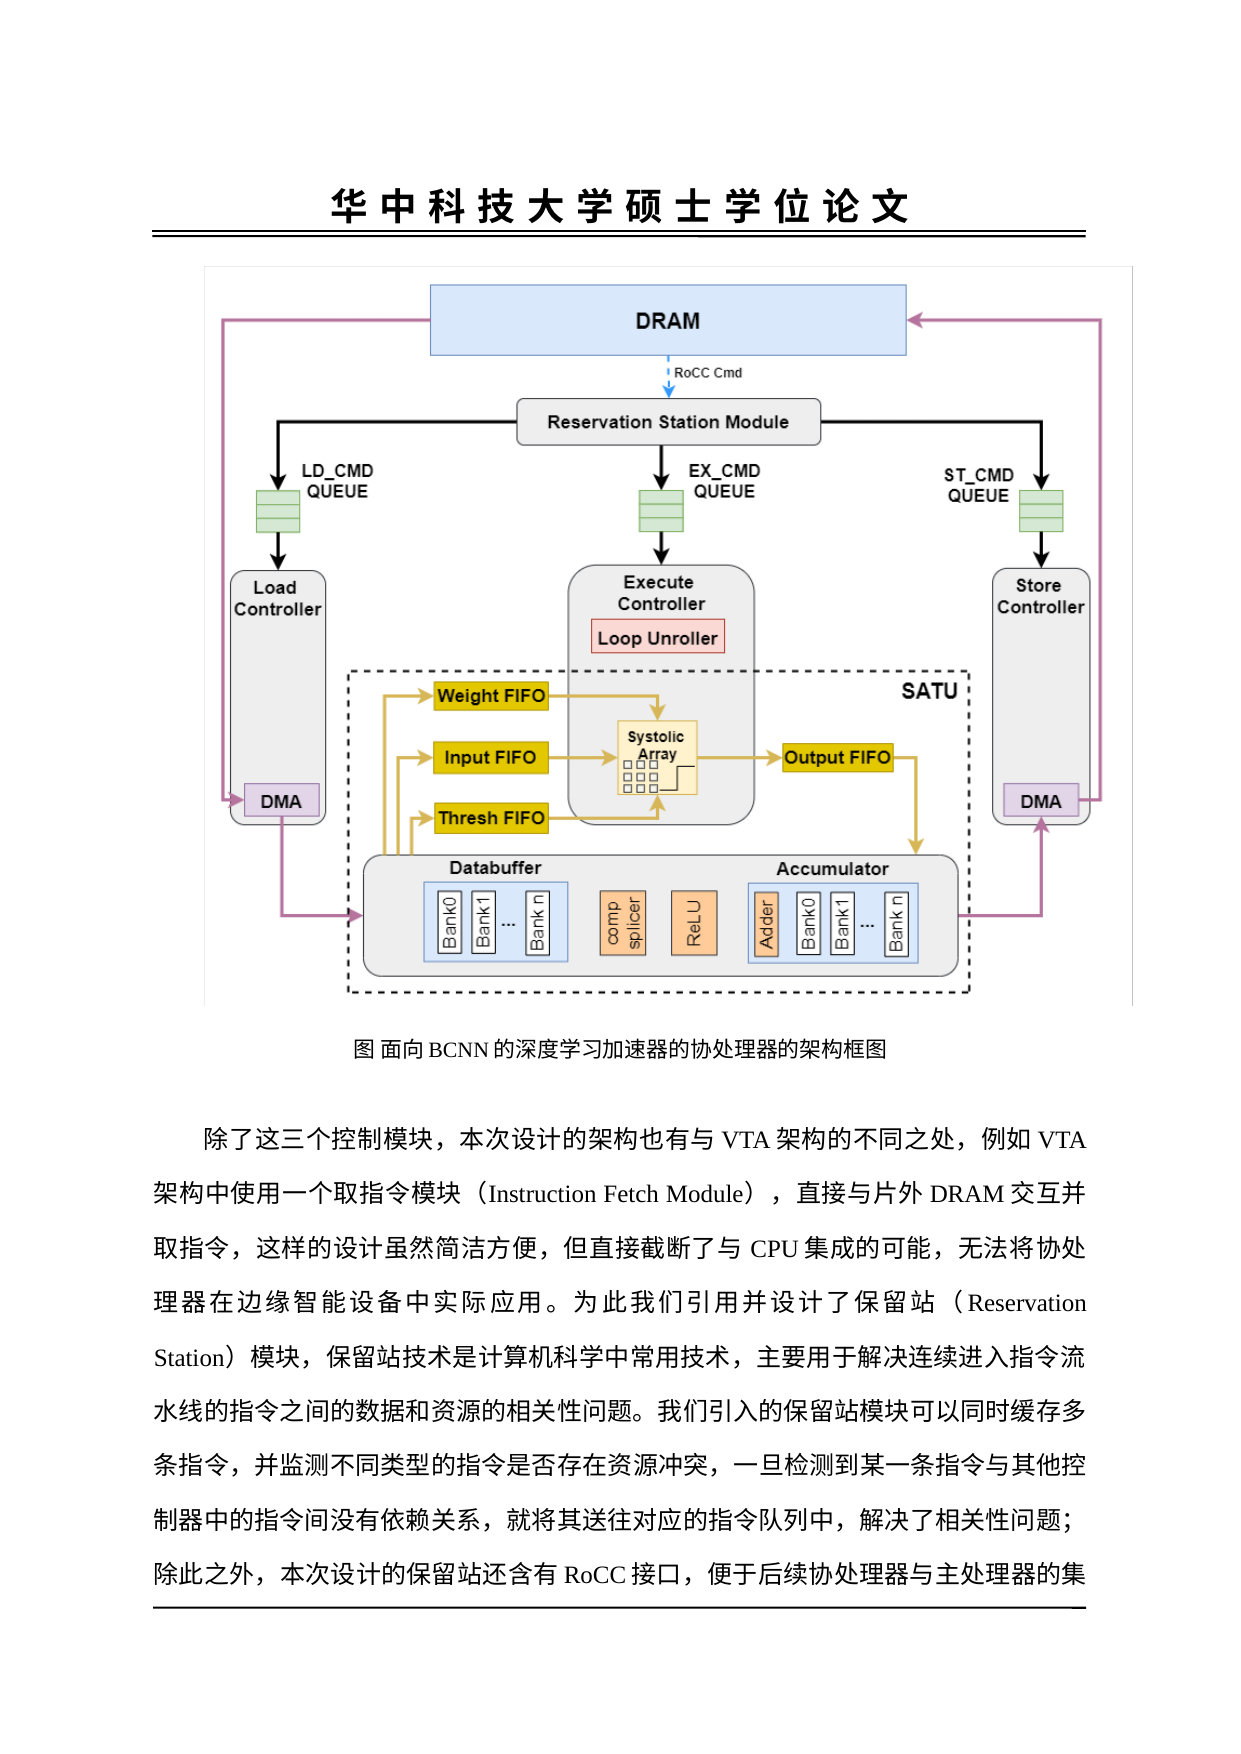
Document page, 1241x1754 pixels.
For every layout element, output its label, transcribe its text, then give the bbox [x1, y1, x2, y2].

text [153, 1119, 1087, 1591]
text 图 面向BCNN的深度学习加速器的协处理器的架构框图 [153, 1032, 1087, 1064]
picture [203, 265, 1137, 1006]
